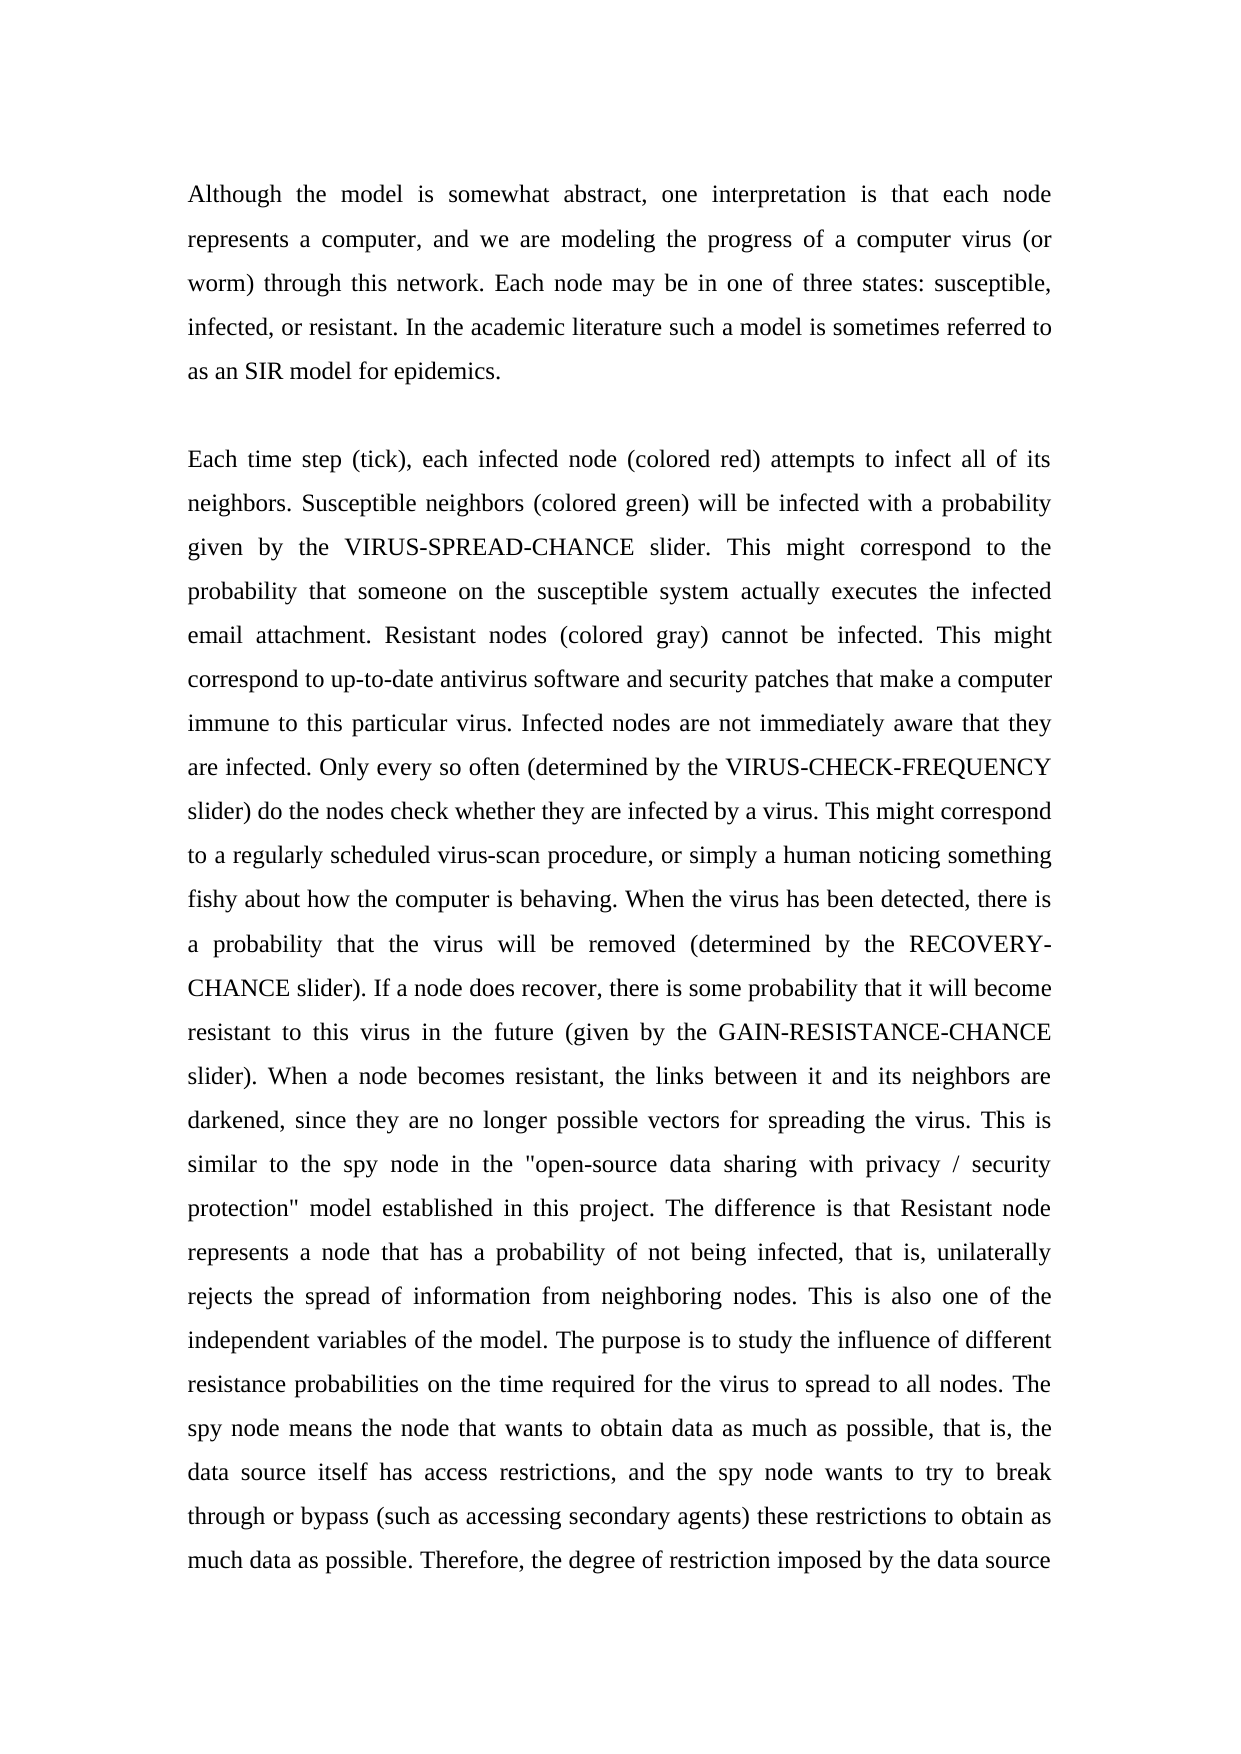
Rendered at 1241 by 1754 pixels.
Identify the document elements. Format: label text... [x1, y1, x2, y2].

text Although the model is somewhat abstract, one interpretation is that each node represents a computer, and we are modeling the progress of a computer virus (or worm) through this network. Each node may be in one of three states: susceptible, infected, or resistant. In the academic literature such a model is sometimes referred to as an SIR model for epidemics. [187, 172, 1053, 392]
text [187, 436, 1053, 1582]
